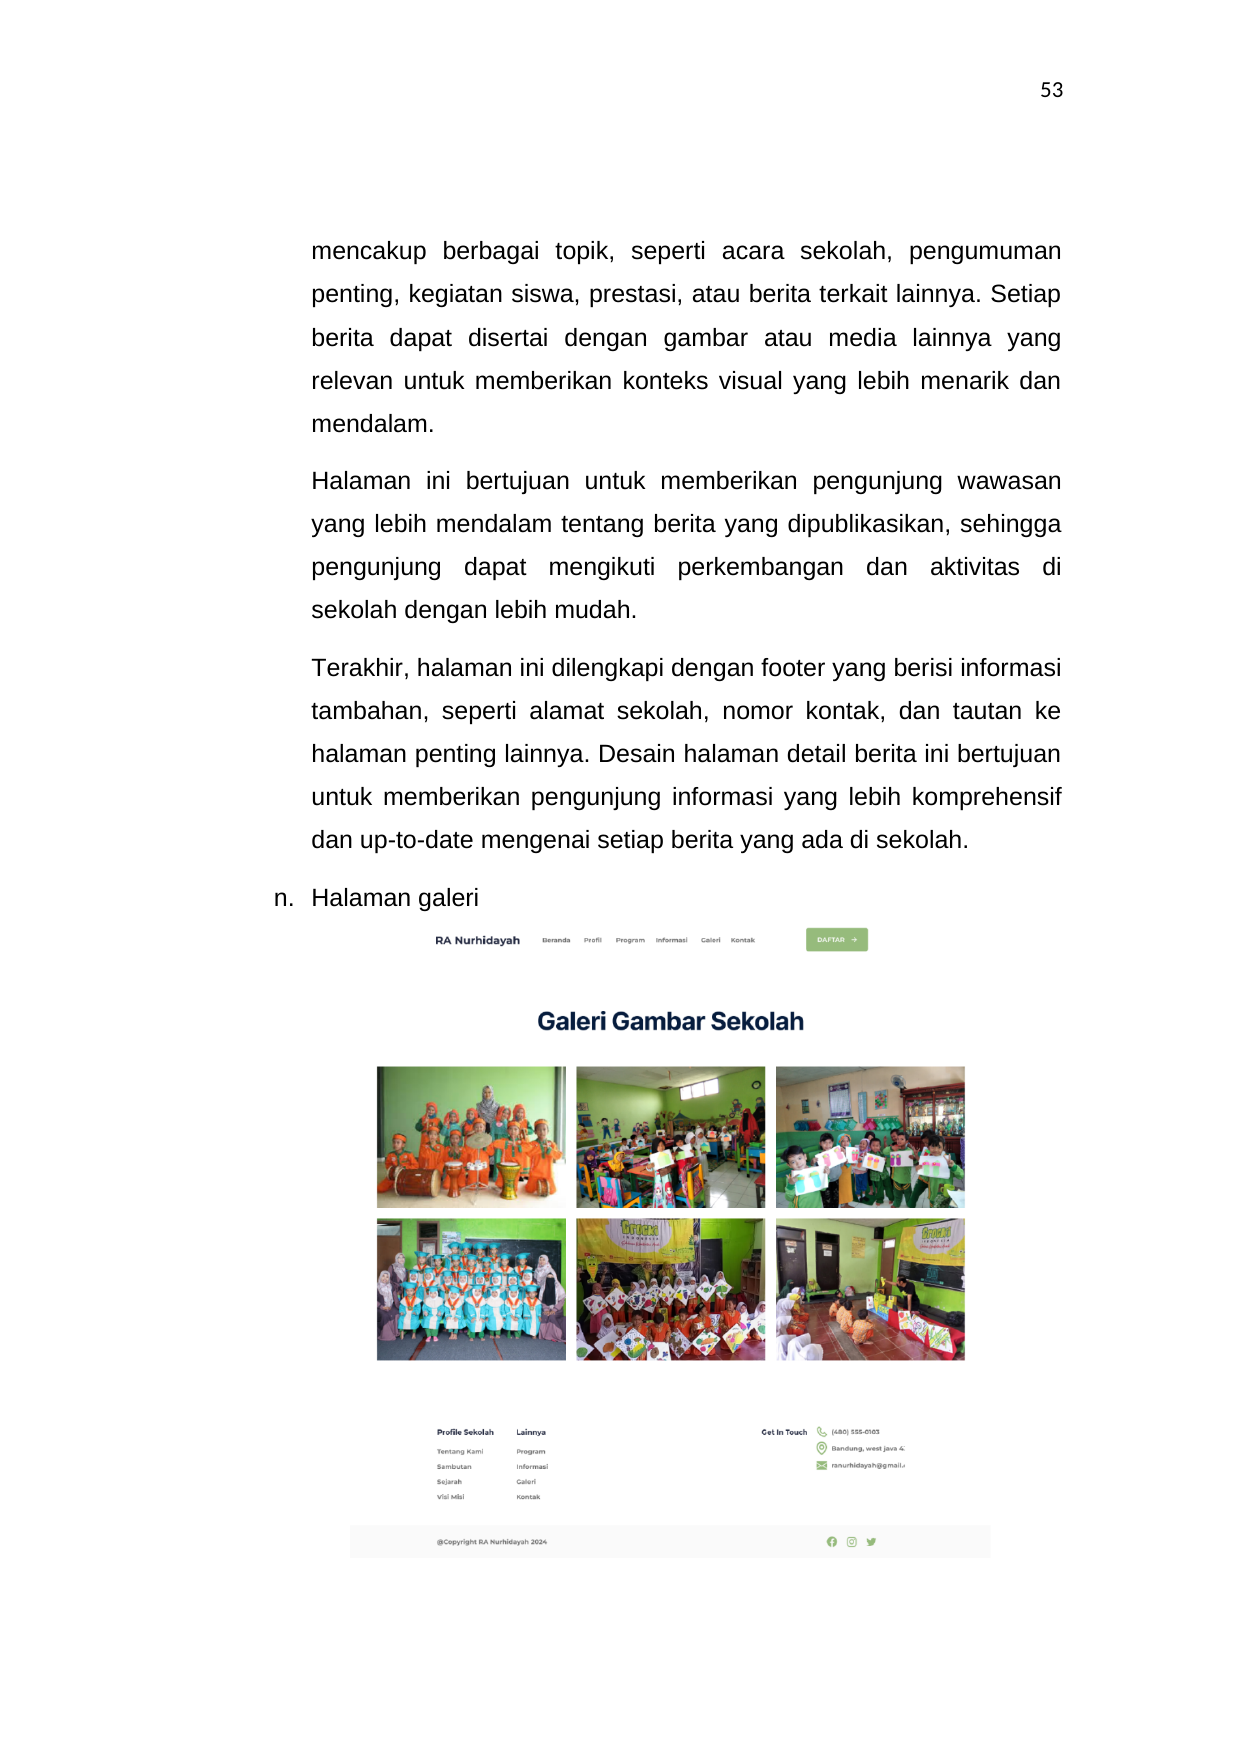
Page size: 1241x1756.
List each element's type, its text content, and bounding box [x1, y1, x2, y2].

text Halaman ini bertujuan untuk memberikan pengunjung wawasan yang lebih mendalam tentang berita yang dipublikasikan, sehingga pengunjung dapat mengikuti perkembangan dan aktivitas di sekolah dengan lebih mudah. [311, 466, 1063, 624]
text Terakhir, halaman ini dilengkapi dengan footer yang berisi informasi tambahan, seperti alamat sekolah, nomor kontak, dan tautan ke halaman penting lainnya. Desain halaman detail berita ini bertujuan untuk memberikan pengunjung informasi yang lebih komprehensif dan up-to-date mengenai setiap berita yang ada di sekolah. [311, 653, 1063, 854]
list Halaman galeri [274, 882, 1063, 911]
picture [350, 921, 991, 1558]
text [311, 236, 1063, 437]
